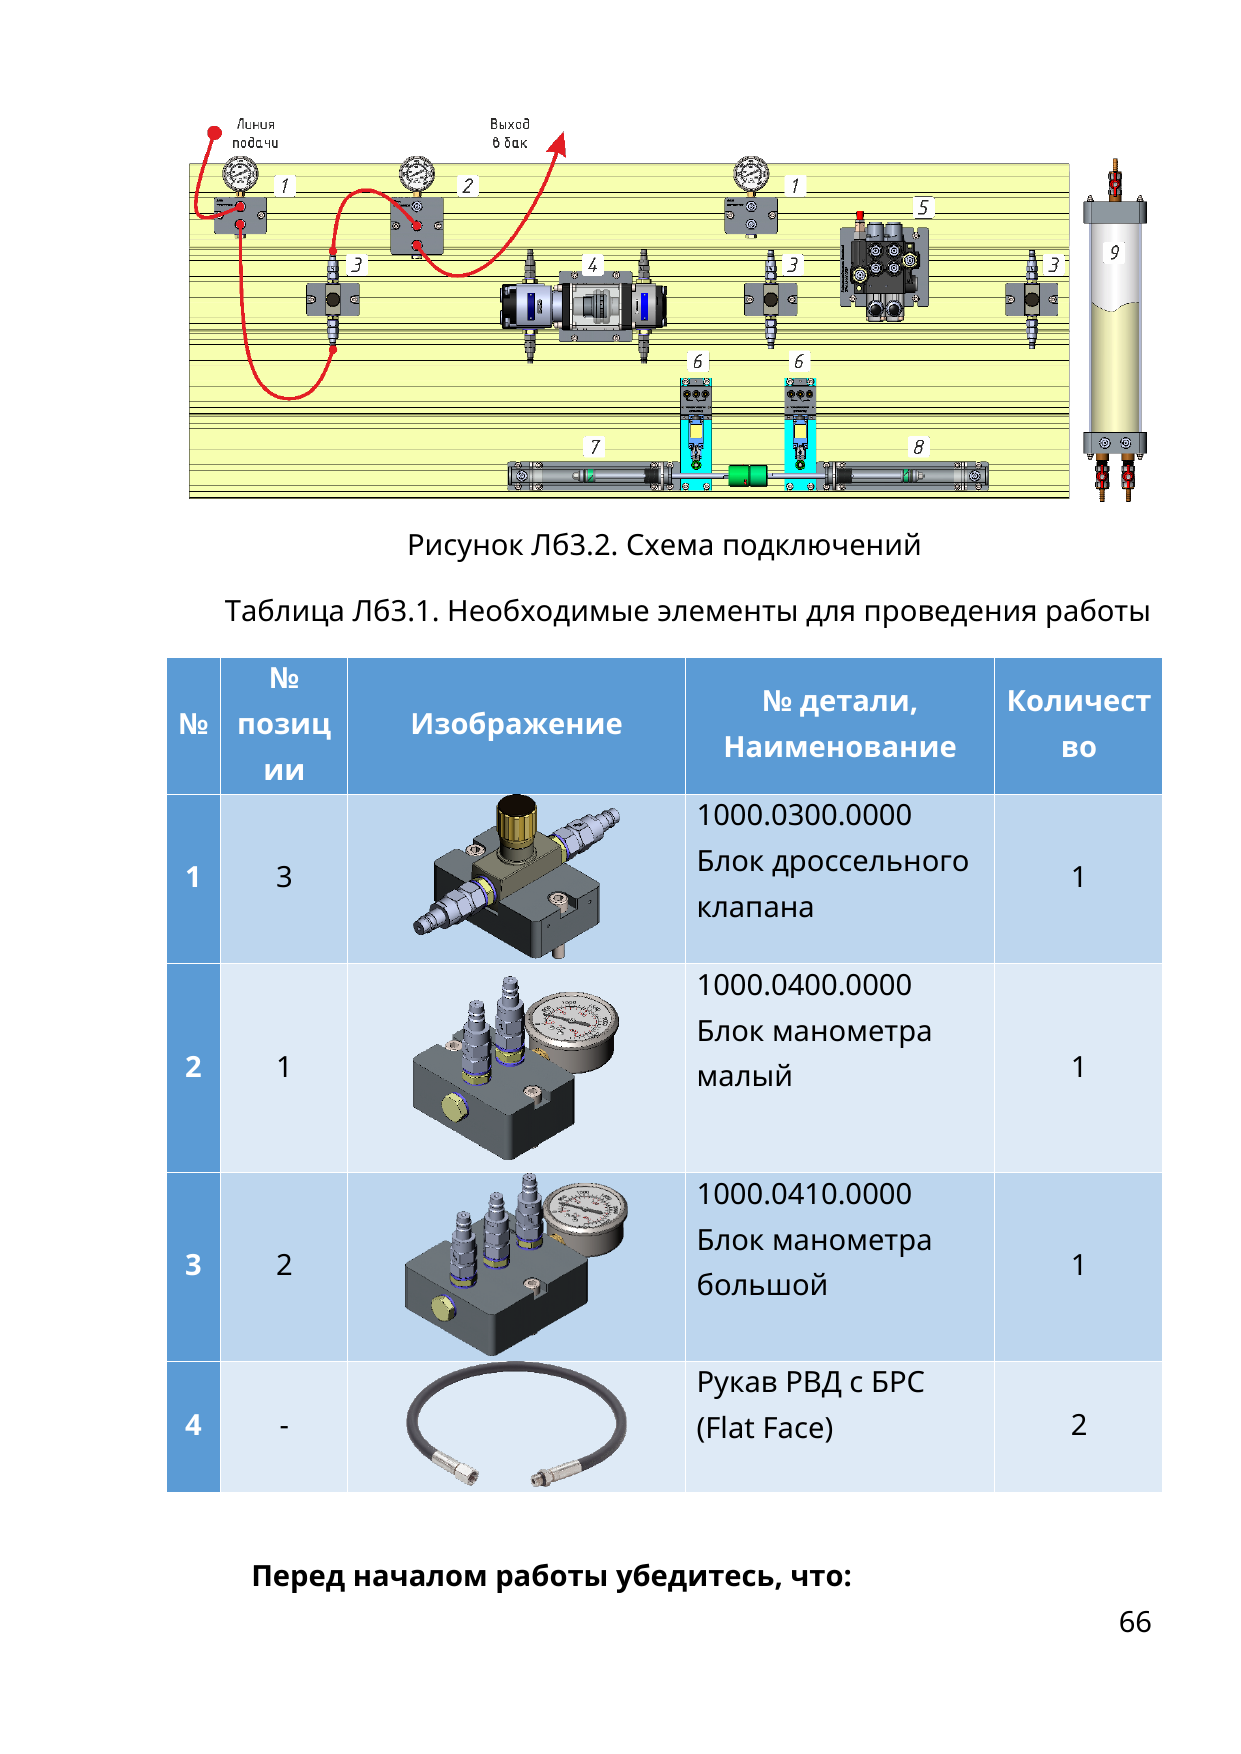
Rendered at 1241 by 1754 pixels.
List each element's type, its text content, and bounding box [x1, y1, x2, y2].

picture [177, 118, 1152, 518]
picture [405, 1173, 628, 1356]
picture [398, 964, 635, 1168]
table_header Количество [995, 658, 1162, 794]
table_cell 1000.0300.0000 Блок дроссельного клапана [686, 795, 994, 963]
text Перед началом работы убедитесь, что: [177, 1555, 1152, 1595]
picture [413, 794, 620, 959]
table_cell 1 [995, 795, 1162, 963]
picture [406, 1361, 627, 1487]
text Таблица Лб3.1. Необходимые элементы для проведения работы [177, 590, 1152, 630]
table_cell [348, 1173, 685, 1361]
table_cell 1000.0410.0000 Блок манометра большой [686, 1173, 994, 1361]
table_cell - [221, 1362, 347, 1492]
table_cell 2 [167, 964, 220, 1172]
table_cell 1 [167, 795, 220, 963]
table_header № [167, 658, 220, 794]
text Рисунок Лб3.2. Схема подключений [177, 524, 1152, 563]
table_cell 1 [995, 964, 1162, 1172]
table_header Изображение [348, 658, 685, 794]
table_cell 2 [221, 1173, 347, 1361]
table_header № детали, Наименование [686, 658, 994, 794]
table_header № позиции [221, 658, 347, 794]
table_cell [348, 1362, 685, 1492]
table_cell 4 [167, 1362, 220, 1492]
table_cell 1000.0400.0000 Блок манометра малый [686, 964, 994, 1172]
table_cell 3 [167, 1173, 220, 1361]
table_cell 2 [995, 1362, 1162, 1492]
table_cell 3 [221, 795, 347, 963]
table_cell 1 [221, 964, 347, 1172]
table_cell [348, 795, 685, 963]
table_cell 1 [995, 1173, 1162, 1361]
table_cell Рукав РВД с БРС (Flat Face) [686, 1362, 994, 1492]
table_cell [348, 964, 685, 1172]
